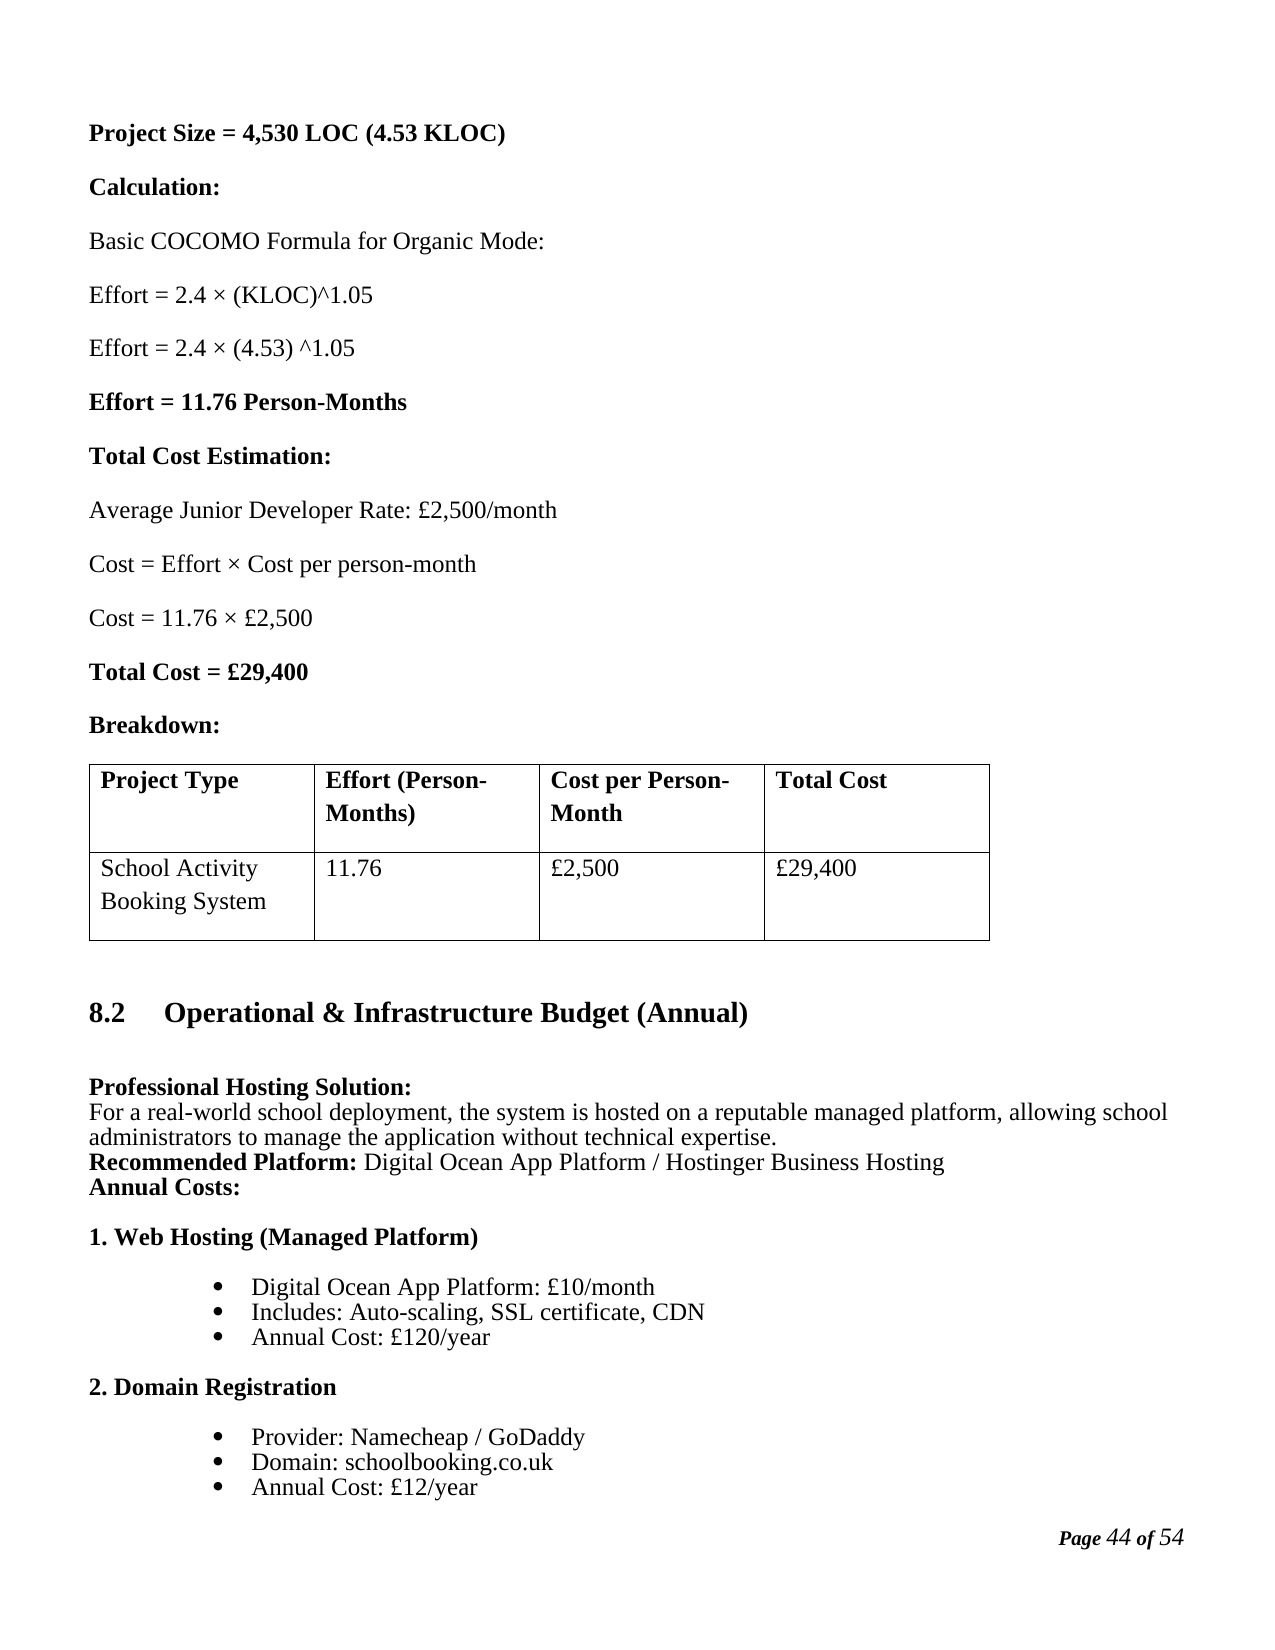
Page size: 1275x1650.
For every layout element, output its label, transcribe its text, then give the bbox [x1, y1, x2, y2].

text Cost = Effort × Cost per person-month [89, 549, 1186, 578]
text Total Cost = £29,400 [89, 657, 1186, 685]
list Includes: Auto-scaling, SSL certificate, CDN [214, 1300, 1186, 1325]
text Total Cost Estimation: [89, 441, 1186, 470]
list Domain: schoolbooking.co.uk [214, 1450, 1186, 1475]
table_header Project Type [90, 765, 314, 852]
table_header Effort (Person-Months) [315, 765, 539, 852]
table_cell £2,500 [540, 853, 764, 940]
text Cost = 11.76 × £2,500 [89, 603, 1186, 632]
subtitle Operational & Infrastructure Budget (Annual) [89, 995, 1186, 1029]
list Annual Cost: £12/year [214, 1475, 1186, 1500]
table_cell School Activity Booking System [90, 853, 314, 940]
text 1. Web Hosting (Managed Platform) [89, 1225, 1186, 1250]
text Breakdown: [89, 711, 1186, 739]
text Calculation: [89, 172, 1186, 201]
table_header Total Cost [765, 765, 989, 852]
text Effort = 2.4 × (KLOC)^1.05 [89, 280, 1186, 308]
table_cell £29,400 [765, 853, 989, 940]
text Average Junior Developer Rate: £2,500/month [89, 495, 1186, 524]
text For a real-world school deployment, the system is hosted on a reputable managed platform, allowing school administrators to manage the application without technical expertise. [89, 1100, 1186, 1150]
text Annual Costs: [89, 1175, 1186, 1200]
text Effort = 2.4 × (4.53) ^1.05 [89, 333, 1186, 362]
text Effort = 11.76 Person-Months [89, 387, 1186, 416]
table_header Cost per Person-Month [540, 765, 764, 852]
text Recommended Platform: Digital Ocean App Platform / Hostinger Business Hosting [89, 1150, 1186, 1175]
text Professional Hosting Solution: [89, 1075, 1186, 1100]
list Provider: Namecheap / GoDaddy [214, 1425, 1186, 1450]
text Project Size = 4,530 LOC (4.53 KLOC) [89, 118, 1186, 147]
text Basic COCOMO Formula for Organic Mode: [89, 226, 1186, 254]
table_cell 11.76 [315, 853, 539, 940]
text 2. Domain Registration [89, 1375, 1186, 1400]
list Digital Ocean App Platform: £10/month [214, 1275, 1186, 1300]
list Annual Cost: £120/year [214, 1325, 1186, 1350]
